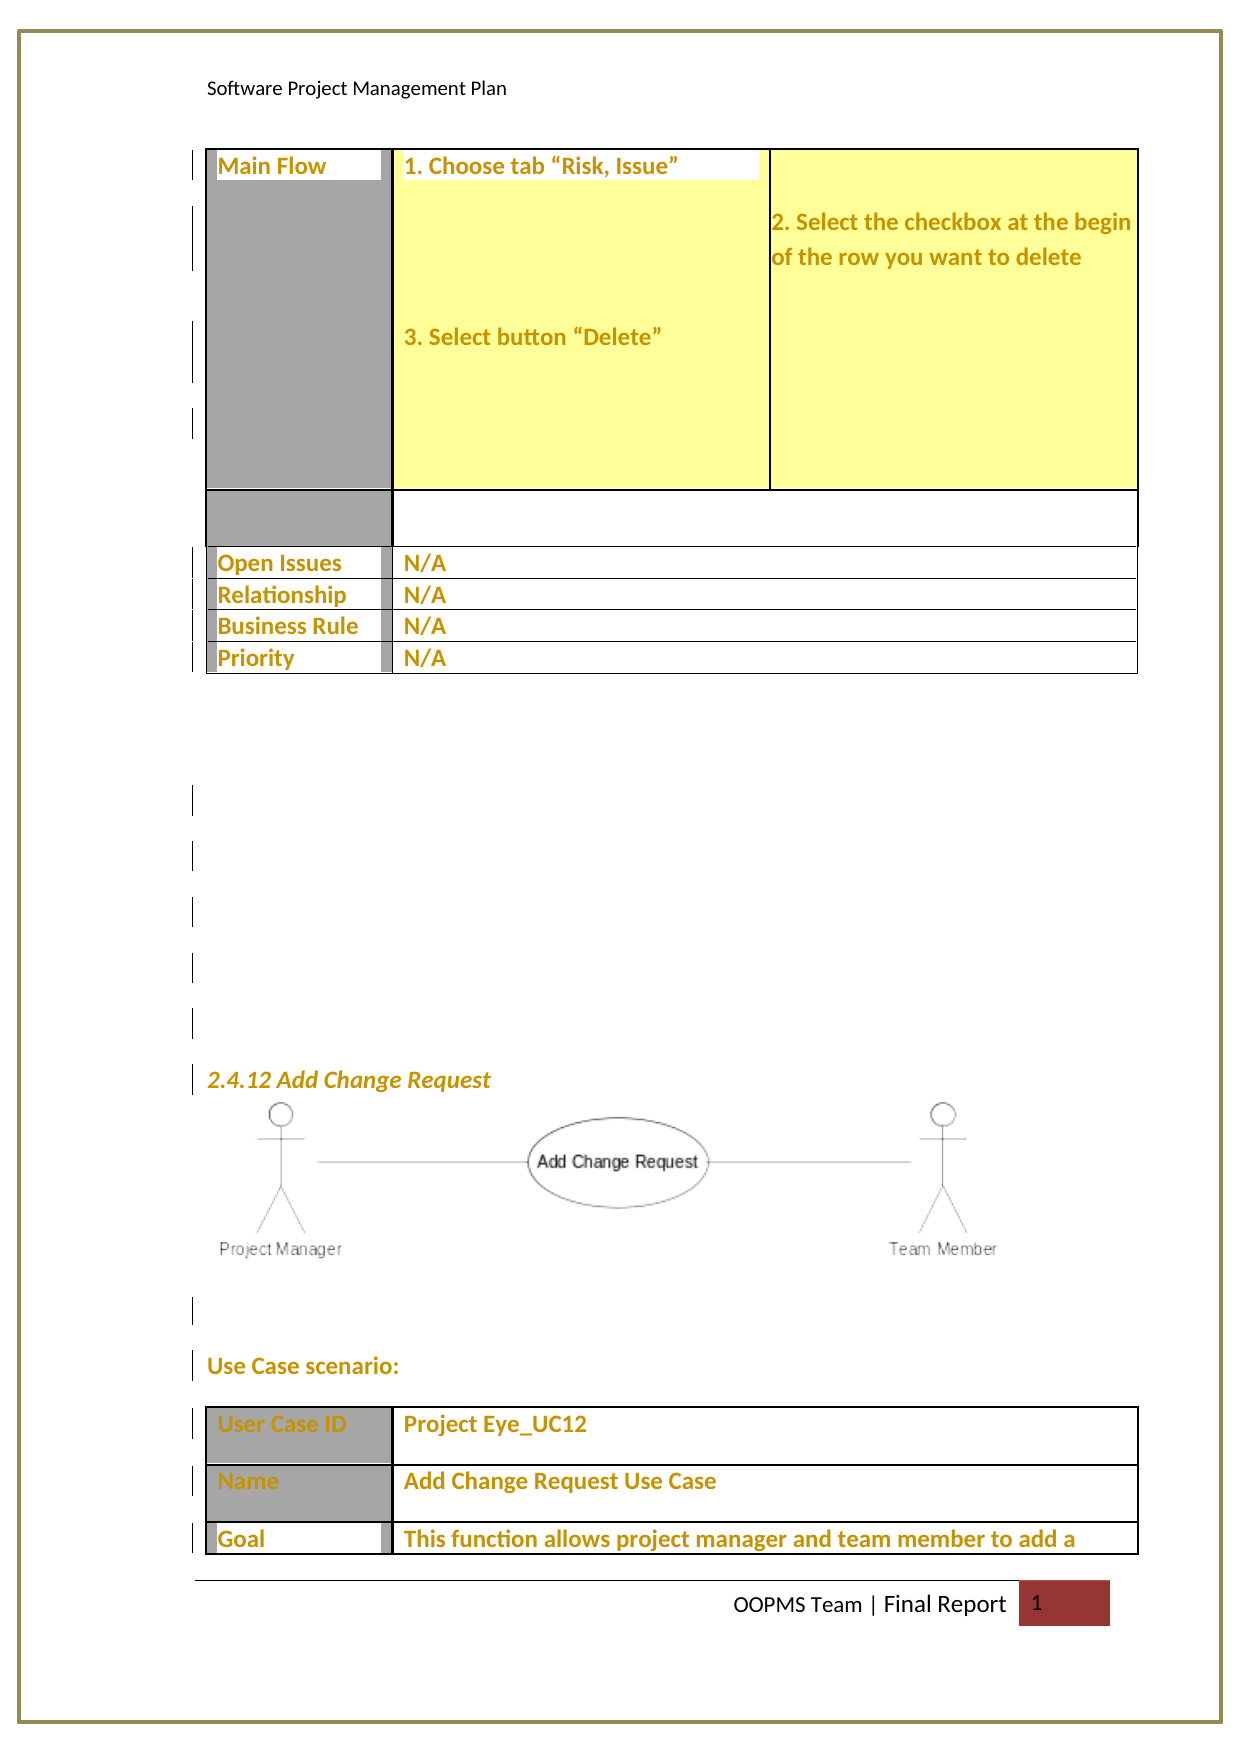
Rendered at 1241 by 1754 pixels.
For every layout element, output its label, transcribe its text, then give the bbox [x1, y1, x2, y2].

subtitle 2.4.12 Add Change Request [207, 1064, 1122, 1095]
table_cell 1. Choose tab “Risk, Issue” 3. Select button “Delete” [394, 150, 769, 488]
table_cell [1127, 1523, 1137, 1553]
table_cell Add Change Request Use Case [394, 1466, 1137, 1521]
text Use Case scenario: [207, 1350, 1122, 1381]
table_header Project Eye_UC12 [394, 1408, 1137, 1463]
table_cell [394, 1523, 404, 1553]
table_cell [207, 491, 391, 546]
table_cell 2. Select the checkbox at the begin of the row you want to delete [771, 150, 1137, 488]
table_cell Name [207, 1466, 391, 1521]
table_cell [394, 491, 1137, 546]
table_header User Case ID [207, 1408, 391, 1463]
table_cell Main Flow [207, 150, 391, 488]
